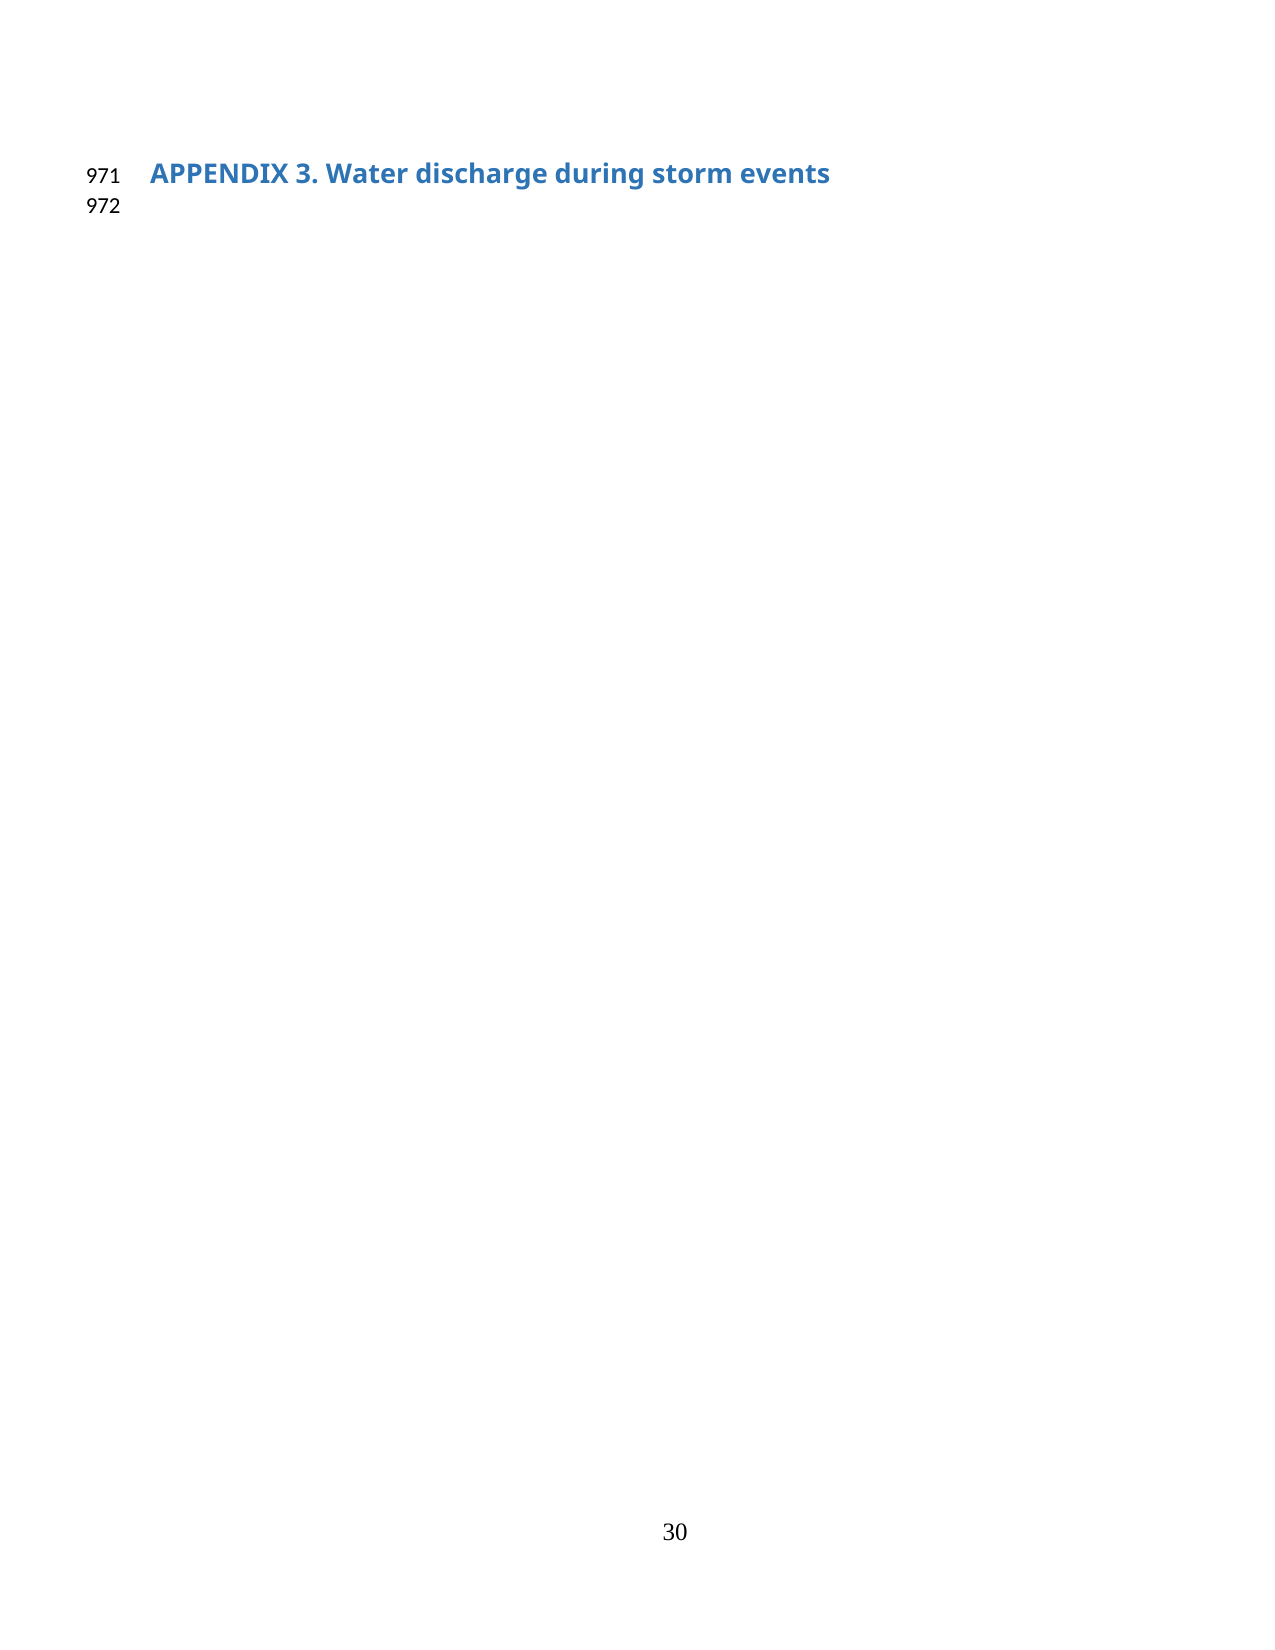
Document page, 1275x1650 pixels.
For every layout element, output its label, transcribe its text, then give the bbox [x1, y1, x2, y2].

subtitle APPENDIX 3. Water discharge during storm events [150, 154, 1125, 191]
